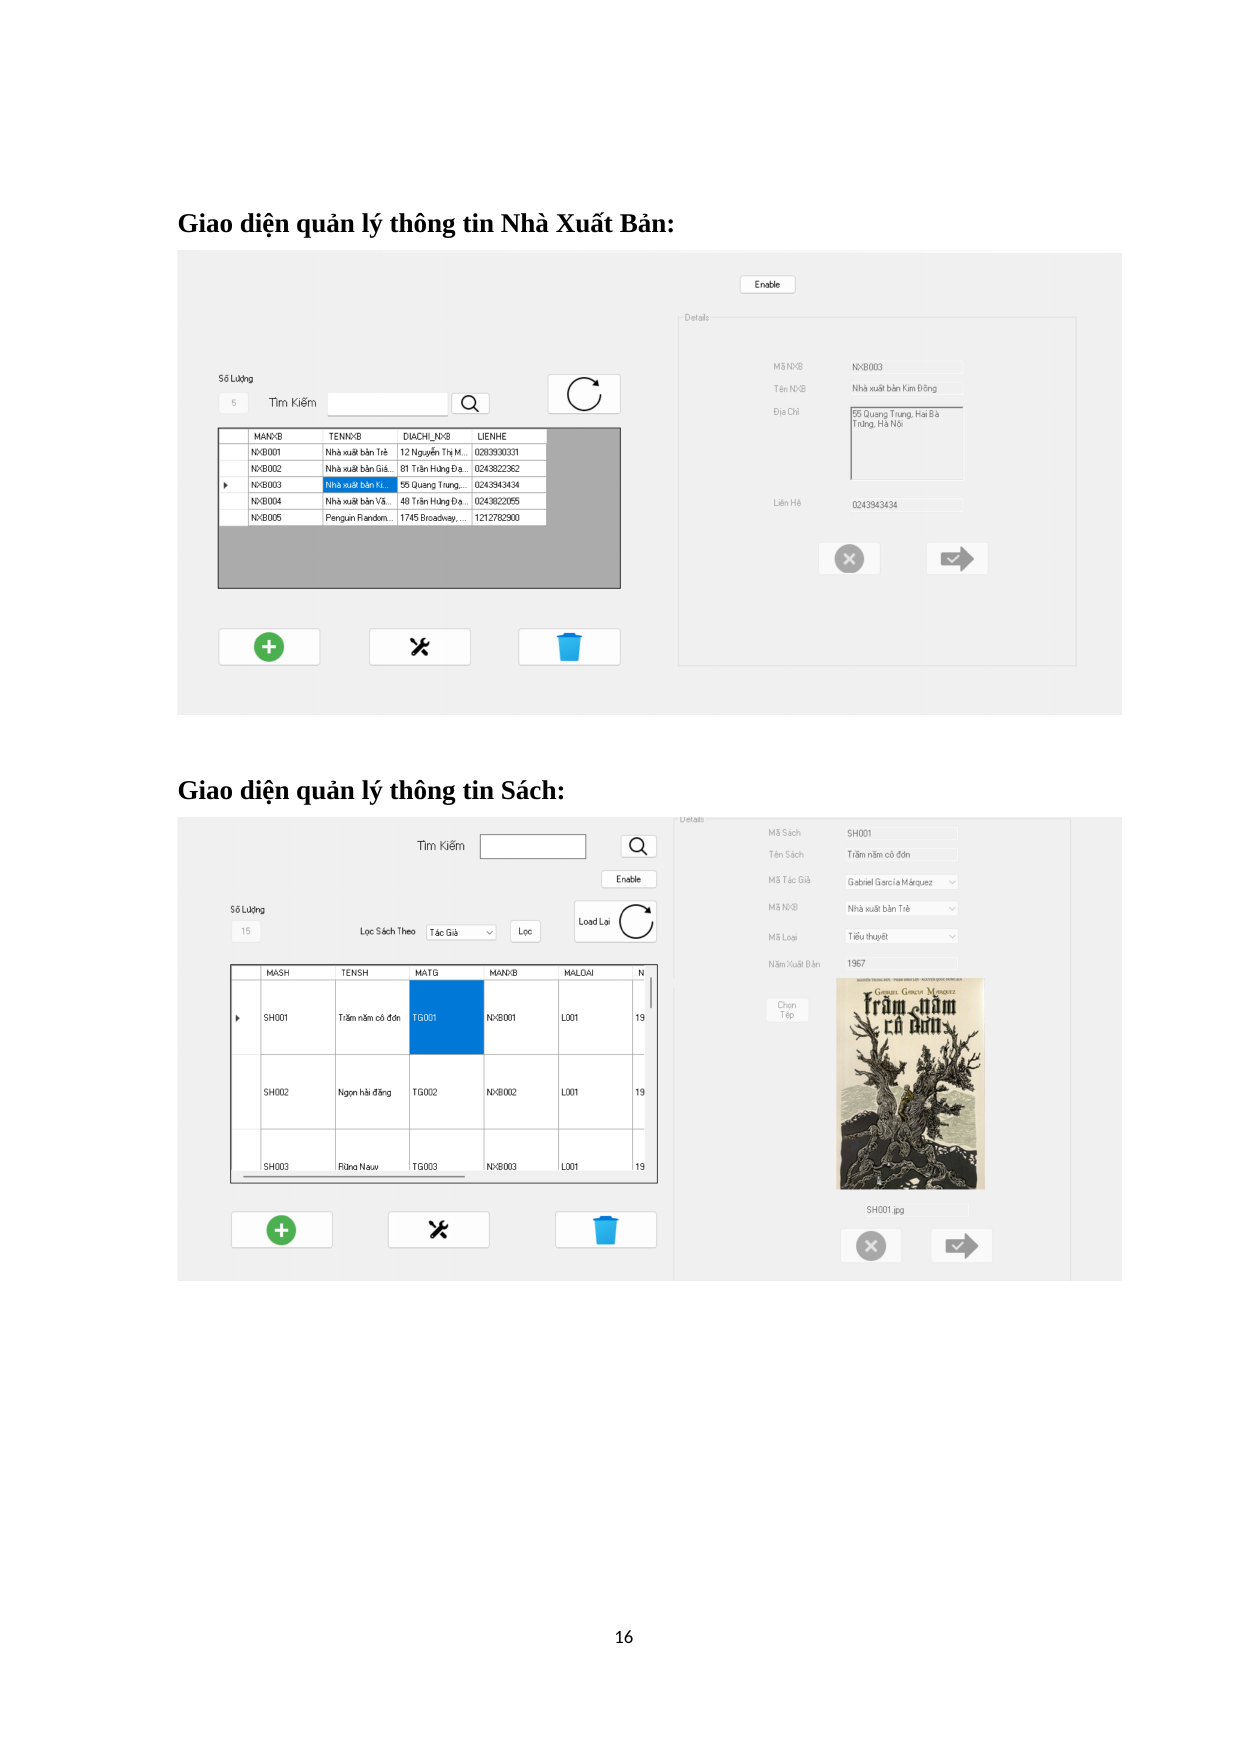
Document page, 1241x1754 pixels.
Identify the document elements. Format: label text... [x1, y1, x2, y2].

picture [177, 250, 1123, 715]
text Giao diện quản lý thông tin Nhà Xuất Bản: [177, 207, 1070, 250]
text Giao diện quản lý thông tin Sách: [177, 774, 1070, 817]
picture [177, 817, 1123, 1281]
